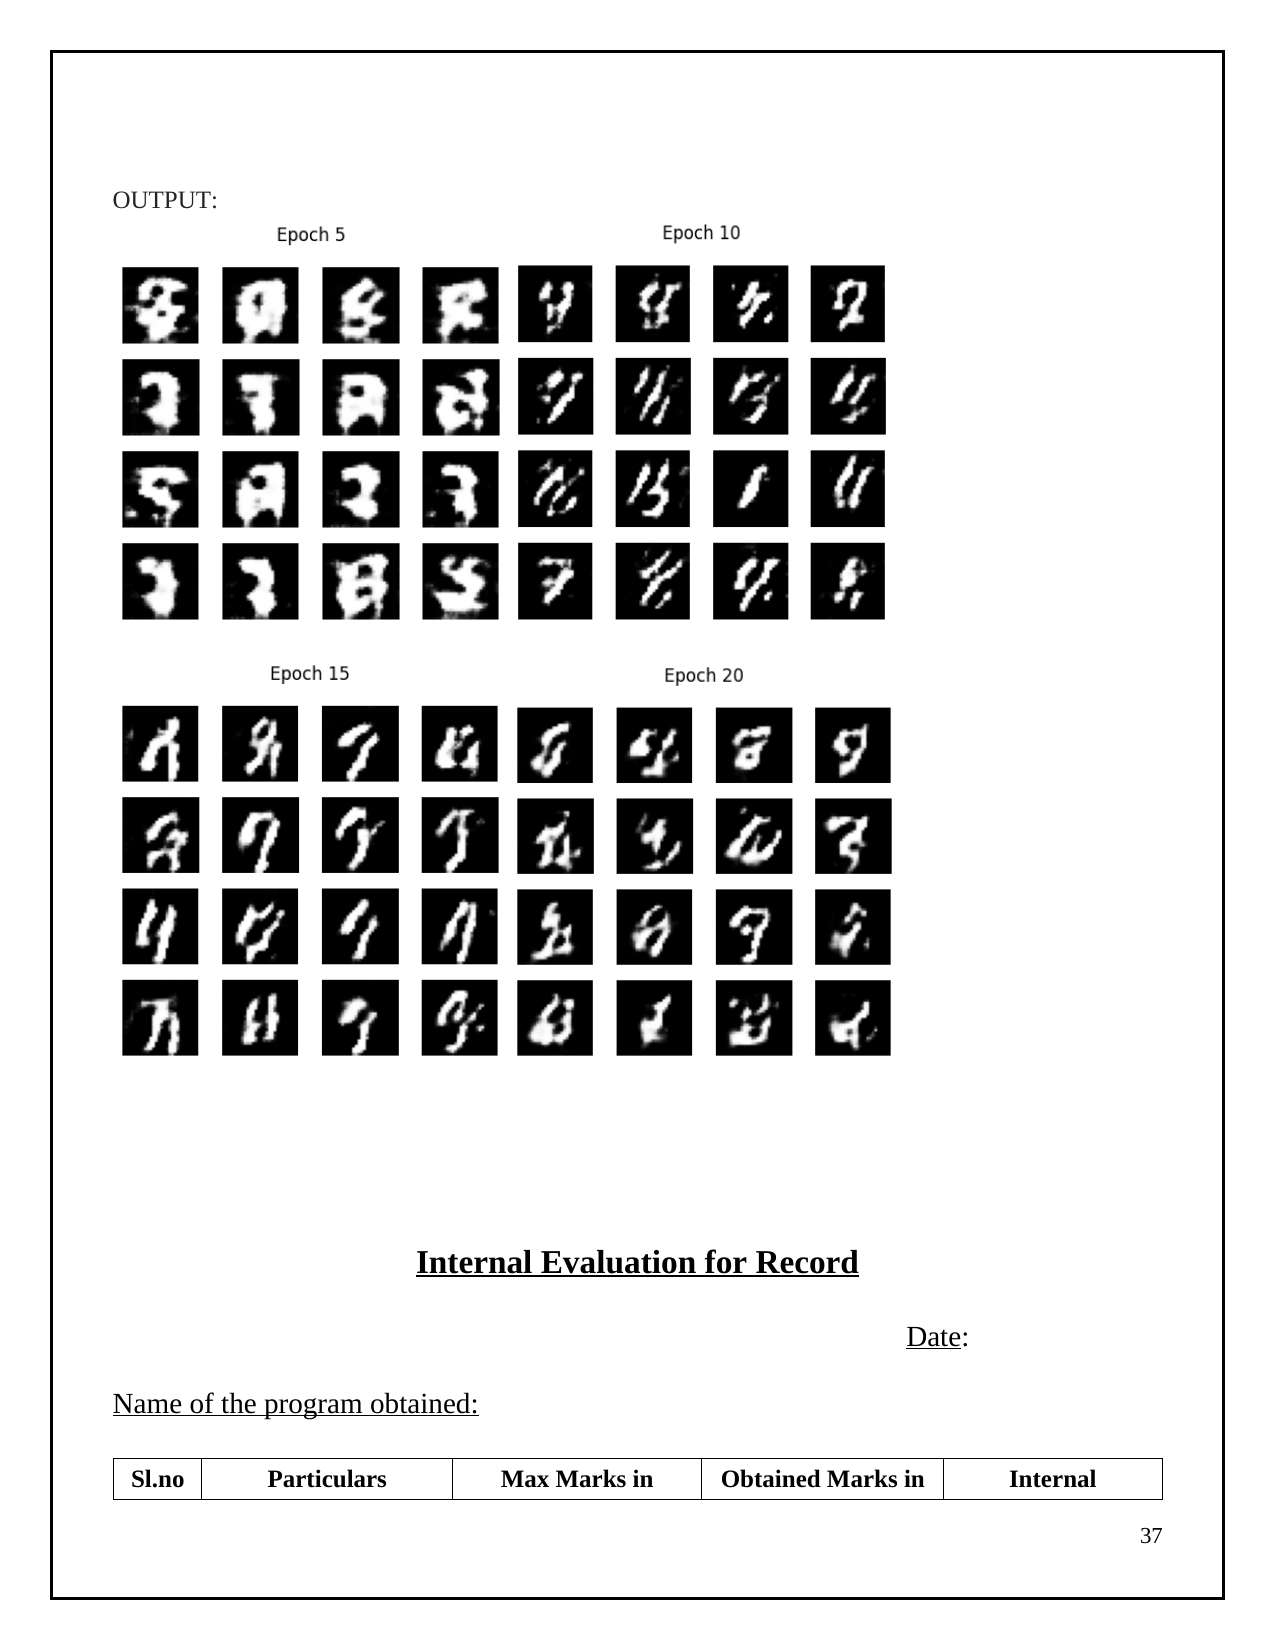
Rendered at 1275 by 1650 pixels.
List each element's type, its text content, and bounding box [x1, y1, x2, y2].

picture [112, 655, 901, 1066]
subtitle OUTPUT: [112, 186, 1162, 214]
text Name of the program obtained: [112, 1386, 1162, 1419]
picture [112, 214, 895, 630]
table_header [702, 1459, 943, 1499]
table_header Particulars [202, 1459, 452, 1499]
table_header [944, 1459, 1162, 1499]
text Date: [637, 1319, 1162, 1352]
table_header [453, 1459, 701, 1499]
table_header Sl.no [114, 1459, 201, 1499]
text Internal Evaluation for Record [112, 1242, 1162, 1280]
